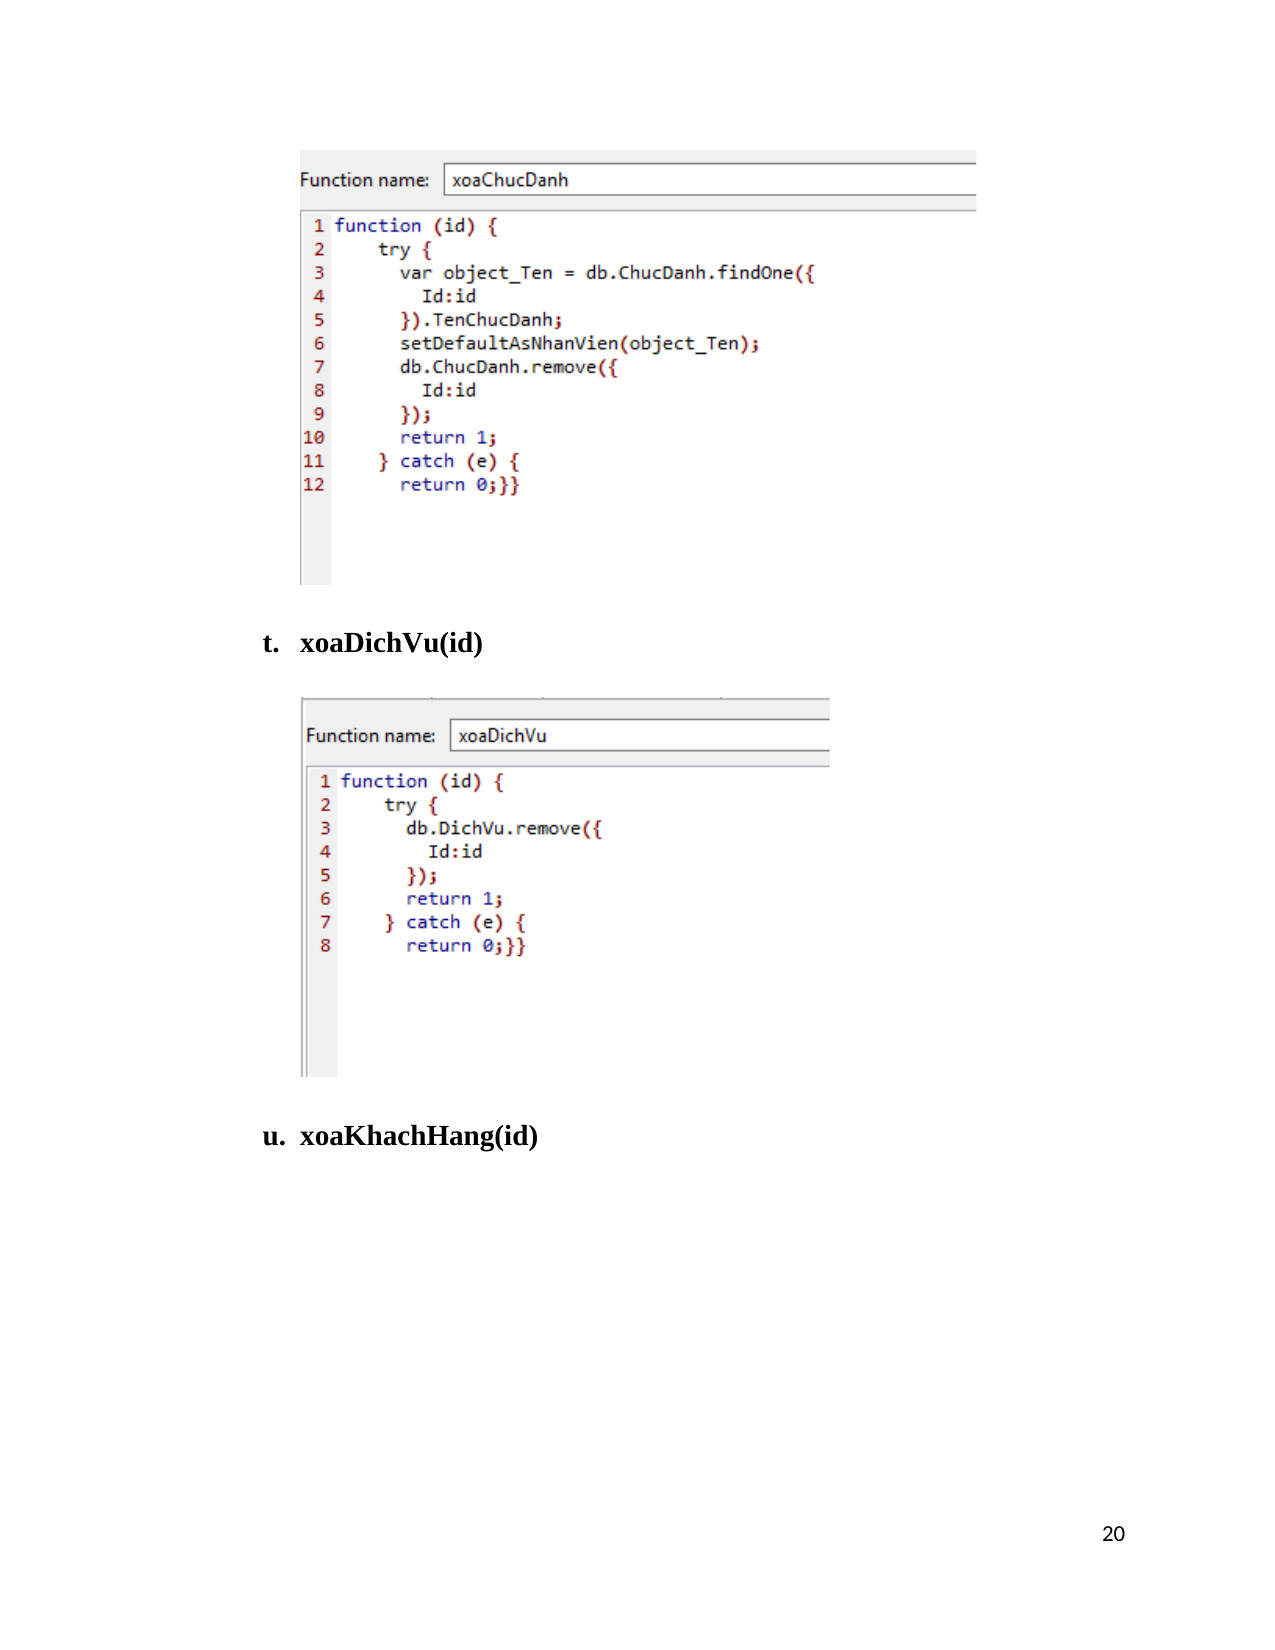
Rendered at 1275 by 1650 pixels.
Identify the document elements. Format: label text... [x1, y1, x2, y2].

list xoaKhachHang(id) [262, 1118, 1125, 1151]
list xoaDichVu(id) [262, 625, 1125, 658]
picture [300, 150, 977, 585]
picture [300, 697, 830, 1077]
